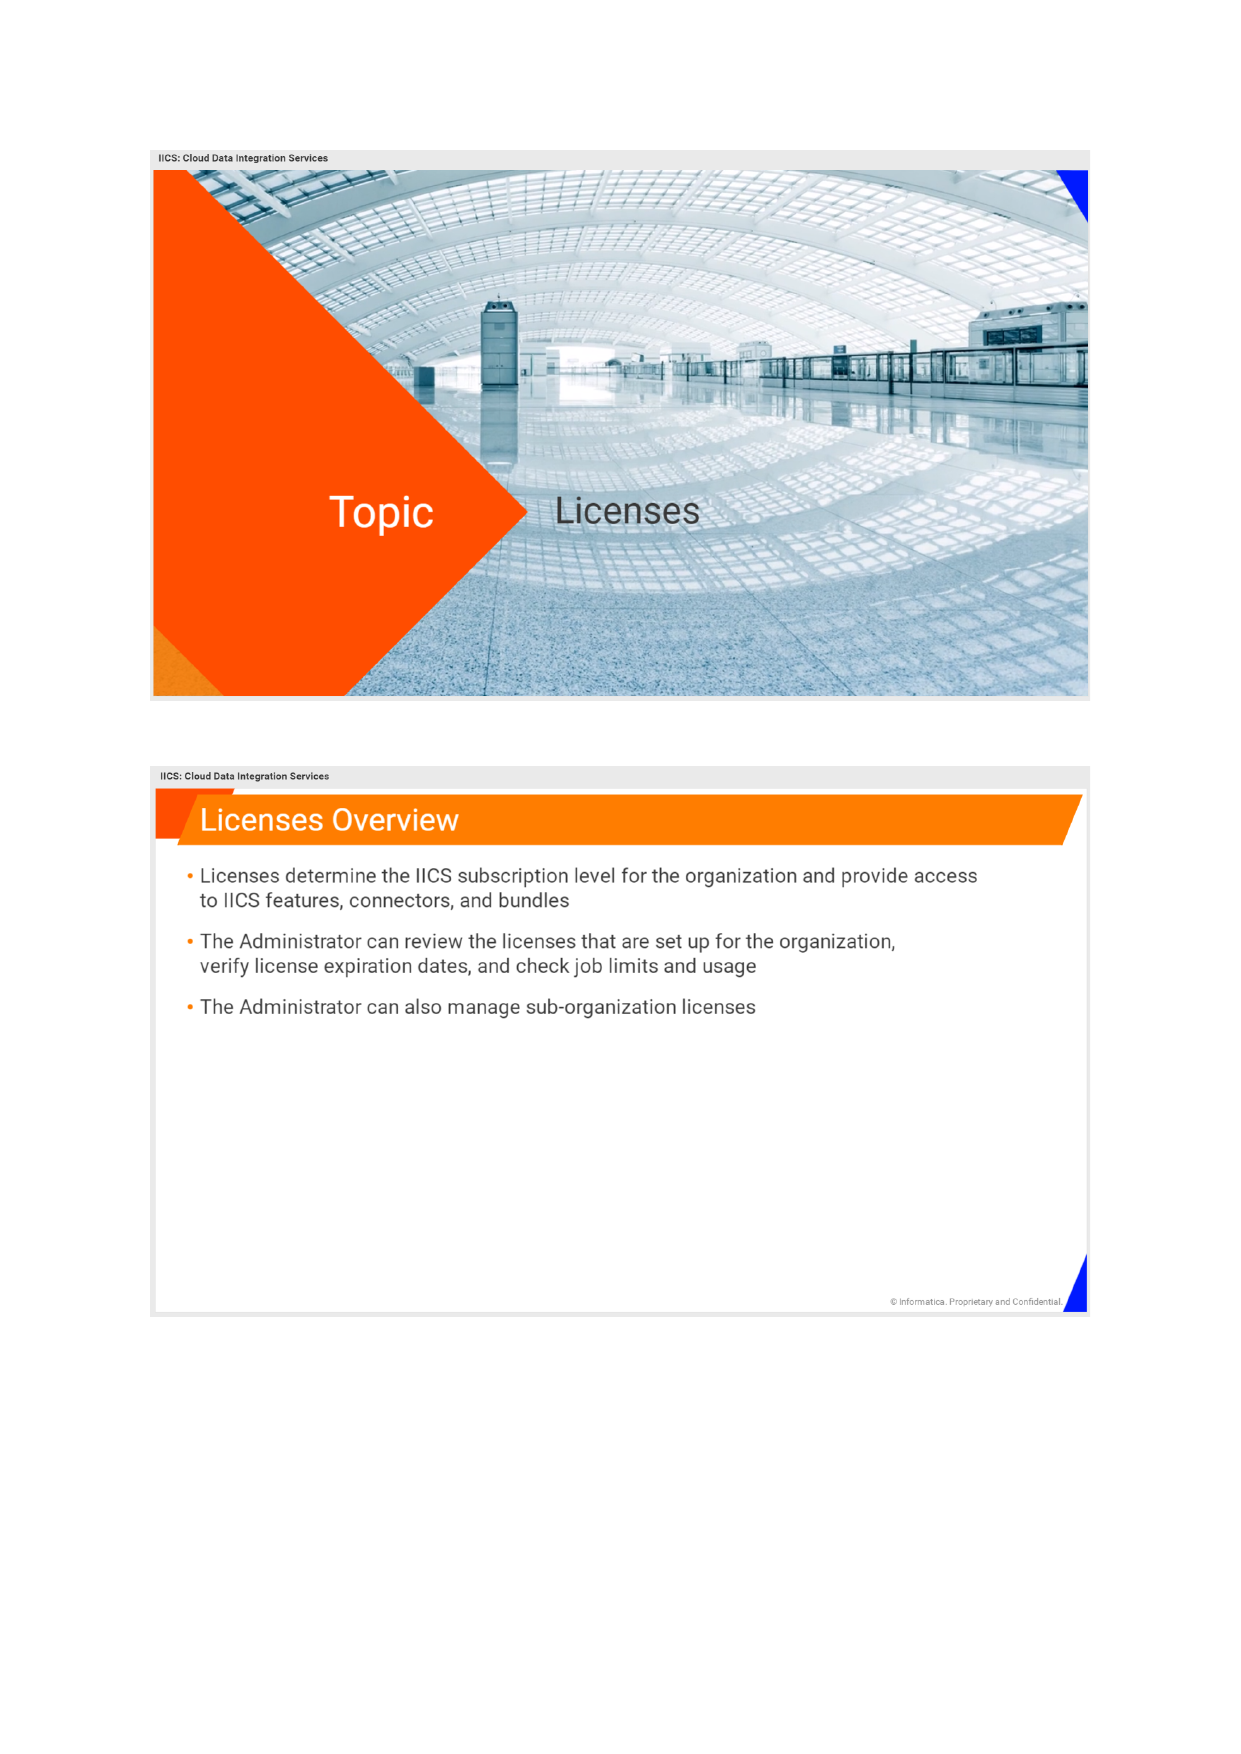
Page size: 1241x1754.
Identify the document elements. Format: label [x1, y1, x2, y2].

picture [150, 766, 1091, 1317]
picture [150, 150, 1091, 701]
